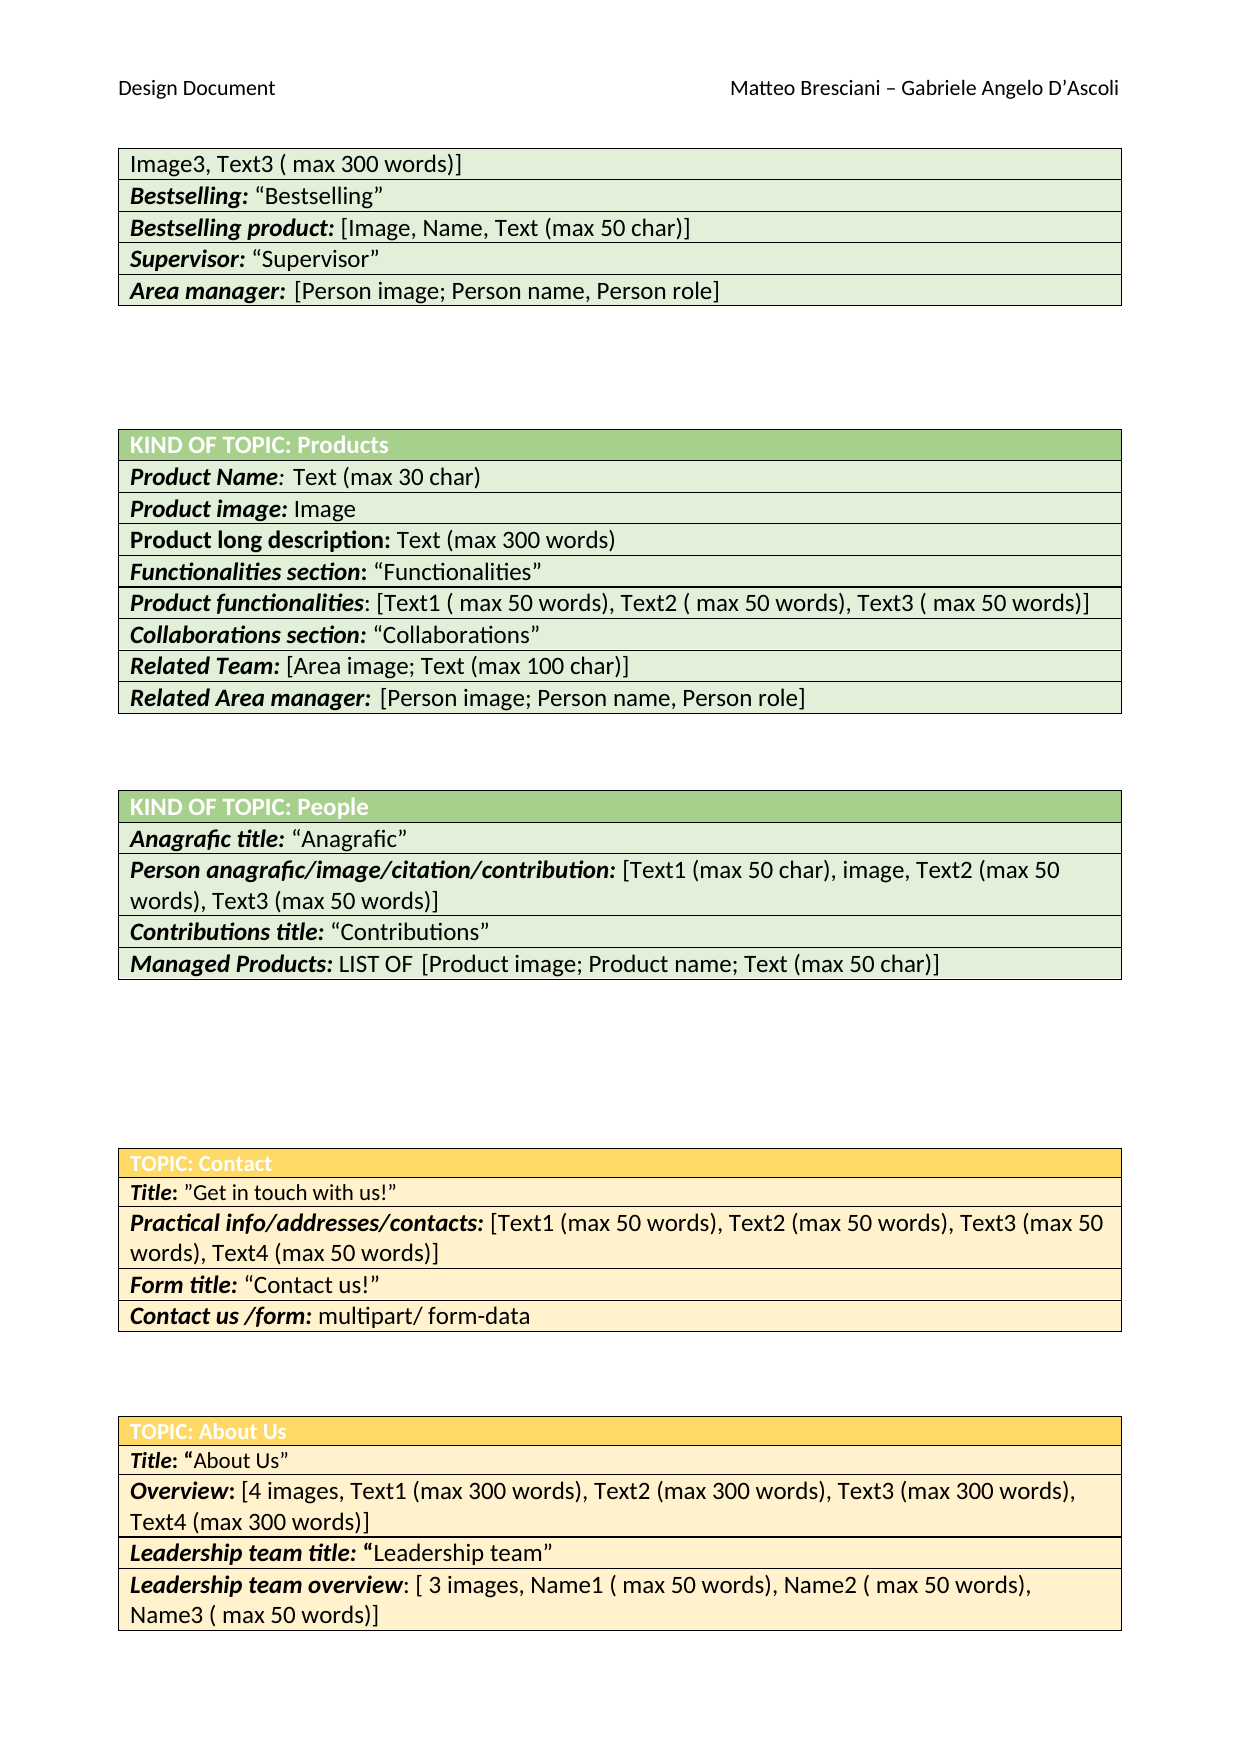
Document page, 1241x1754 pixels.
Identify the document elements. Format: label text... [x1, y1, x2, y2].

table_cell Product long description: Text (max 300 words) [119, 524, 1121, 555]
table_cell Managed Products: LIST OF [Product image; Product name; Text (max 50 char)] [119, 948, 1121, 978]
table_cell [119, 149, 1121, 179]
table_cell Related Area manager: [Person image; Person name, Person role] [119, 682, 1121, 713]
table_cell Contact us /form: multipart/ form-data [119, 1301, 1121, 1331]
table_cell Functionalities section: “Functionalities” [119, 556, 1121, 586]
table_cell Person anagrafic/image/citation/contribution: [Text1 (max 50 char), image, Text2 (max 50 words), Text3 (max 50 words)] [119, 854, 1121, 915]
table_cell Supervisor: “Supervisor” [119, 243, 1121, 274]
table_cell Bestselling product: [Image, Name, Text (max 50 char)] [119, 212, 1121, 242]
table_cell Leadership team title: “Leadership team” [119, 1538, 1121, 1568]
table_header TOPIC: About Us [119, 1417, 1121, 1445]
table_cell Practical info/addresses/contacts: [Text1 (max 50 words), Text2 (max 50 words), Text3 (max 50 words), Text4 (max 50 words)] [119, 1207, 1121, 1268]
table_cell Product Name: Text (max 30 char) [119, 461, 1121, 492]
table_header TOPIC: Contact [119, 1149, 1121, 1177]
table_cell Contributions title: “Contributions” [119, 916, 1121, 947]
table_cell Overview: [4 images, Text1 (max 300 words), Text2 (max 300 words), Text3 (max 300 words), Text4 (max 300 words)] [119, 1475, 1121, 1536]
table_cell Area manager: [Person image; Person name, Person role] [119, 275, 1121, 305]
table_cell Form title: “Contact us!” [119, 1269, 1121, 1299]
table_cell Bestselling: “Bestselling” [119, 180, 1121, 211]
table_header KIND OF TOPIC: Products [119, 430, 1121, 460]
table_cell Product image: Image [119, 493, 1121, 523]
table_cell Collaborations section: “Collaborations” [119, 619, 1121, 649]
table_cell Related Team: [Area image; Text (max 100 char)] [119, 651, 1121, 681]
table_cell Product functionalities: [Text1 ( max 50 words), Text2 ( max 50 words), Text3 ( max 50 words)] [119, 588, 1121, 618]
table_cell Anagrafic title: “Anagrafic” [119, 823, 1121, 853]
table_header KIND OF TOPIC: People [119, 791, 1121, 822]
table_cell Title: “About Us” [119, 1446, 1121, 1474]
table_cell Title: ”Get in touch with us!” [119, 1178, 1121, 1206]
table_cell Leadership team overview: [ 3 images, Name1 ( max 50 words), Name2 ( max 50 words), Name3 ( max 50 words)] [119, 1569, 1121, 1630]
